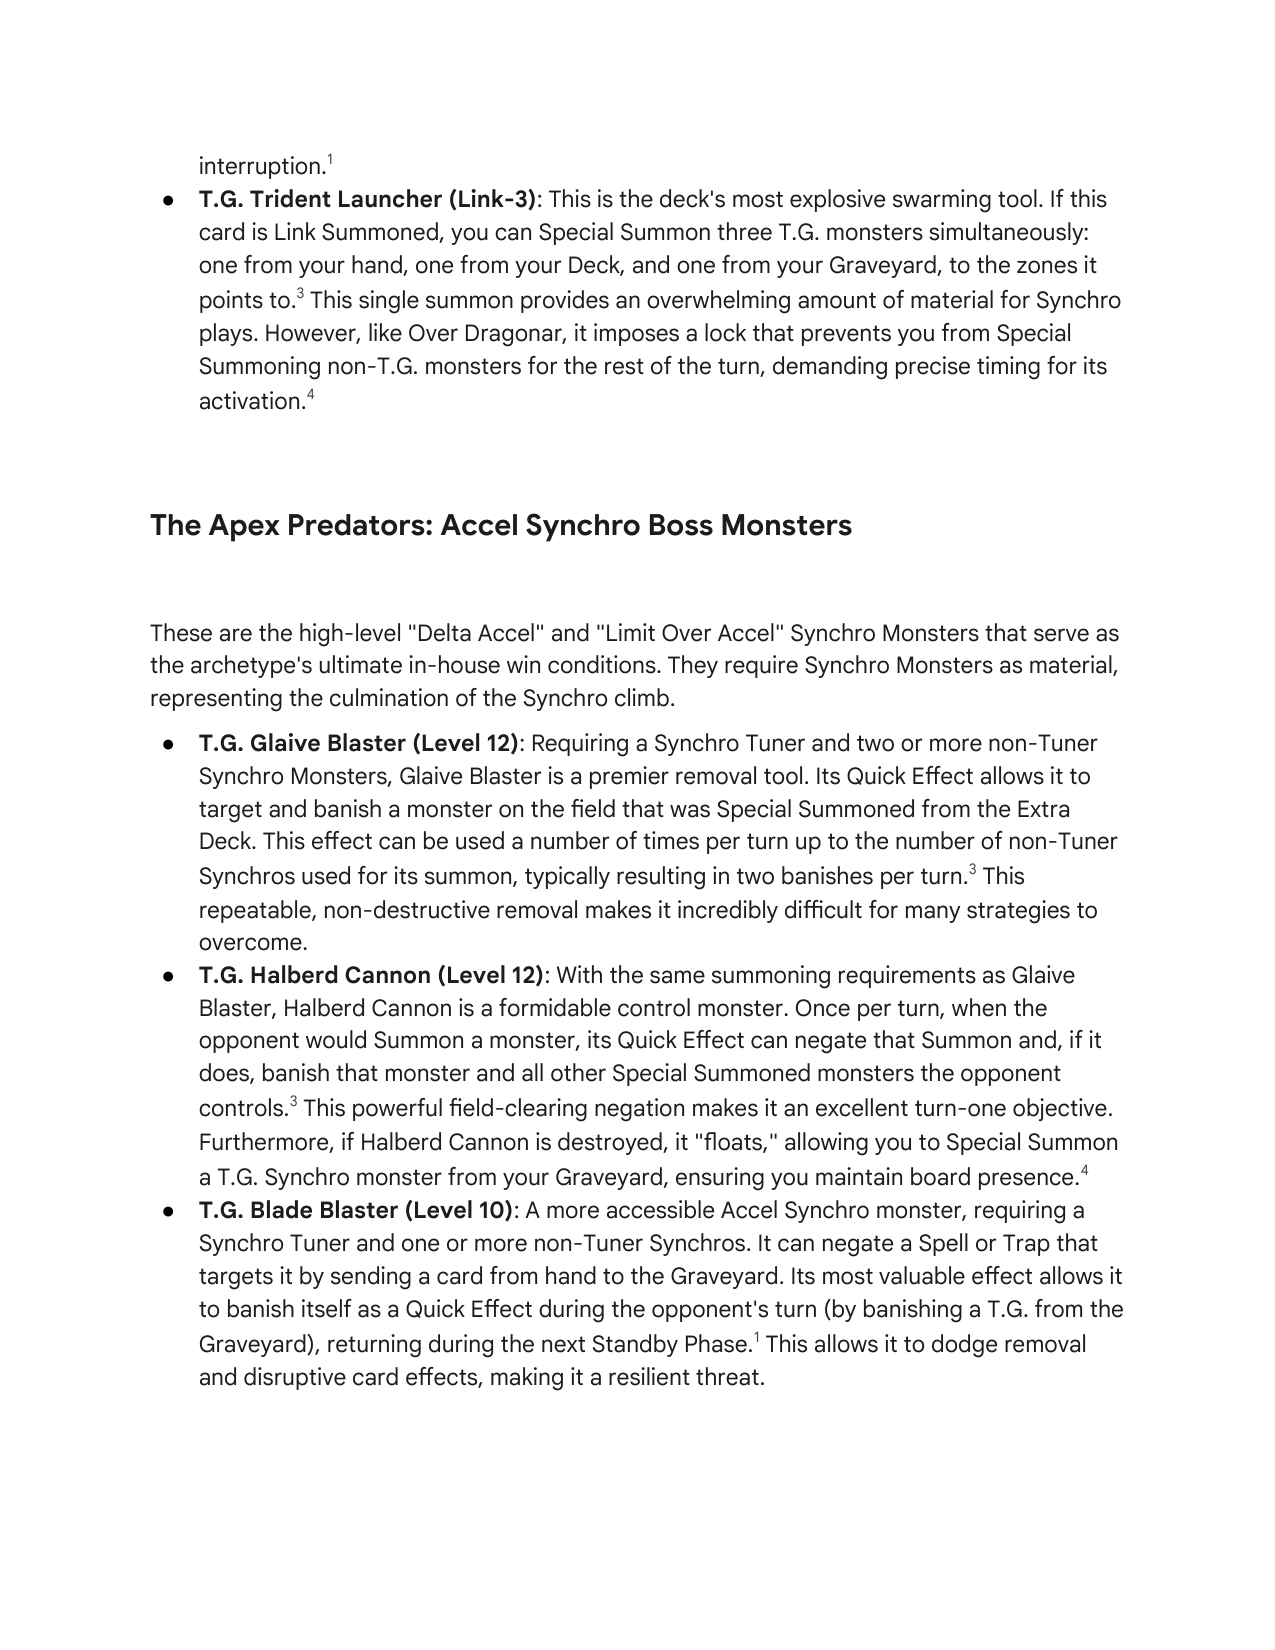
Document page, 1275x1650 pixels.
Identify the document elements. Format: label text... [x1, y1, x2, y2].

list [161, 150, 1125, 181]
list T.G. Blade Blaster (Level 10): A more accessible Accel Synchro monster, requiring a Synchro Tuner and one or more non-Tuner Synchros. It can negate a Spell or Trap that targets it by sending a card from hand to the Graveyard. Its most valuable effect allows it to banish itself as a Quick Effect during the opponent's turn (by banishing a T.G. from the Graveyard), returning during the next Standby Phase.1 This allows it to dodge removal and disruptive card effects, making it a resilient threat. [161, 1197, 1125, 1392]
text These are the high-level "Delta Accel" and "Limit Over Accel" Synchro Monsters that serve as the archetype's ultimate in-house win conditions. They require Synchro Monsters as material, representing the culmination of the Synchro climb. [150, 619, 1125, 713]
list T.G. Trident Launcher (Link-3): This is the deck's most explosive swarming tool. If this card is Link Summoned, you can Special Summon three T.G. monsters simultaneously: one from your hand, one from your Deck, and one from your Graveyard, to the zones it points to.3 This single summon provides an overwhelming amount of material for Synchro plays. However, like Over Dragonar, it imposes a lock that prevents you from Special Summoning non-T.G. monsters for the rest of the turn, demanding precise timing for its activation.4 [161, 186, 1125, 417]
subtitle The Apex Predators: Accel Synchro Boss Monsters [150, 507, 1125, 543]
list T.G. Glaive Blaster (Level 12): Requiring a Synchro Tuner and two or more non-Tuner Synchro Monsters, Glaive Blaster is a premier removal tool. Its Quick Effect allows it to target and banish a monster on the field that was Special Summoned from the Extra Deck. This effect can be used a number of times per turn up to the number of non-Tuner Synchros used for its summon, typically resulting in two banishes per turn.3 This repeatable, non-destructive removal makes it incredibly difficult for many strategies to overcome. [161, 729, 1125, 957]
list T.G. Halberd Cannon (Level 12): With the same summoning requirements as Glaive Blaster, Halberd Cannon is a formidable control monster. Once per turn, when the opponent would Summon a monster, its Quick Effect can negate that Summon and, if it does, banish that monster and all other Special Summoned monsters the opponent controls.3 This powerful field-clearing negation makes it an excellent turn-one objective. Furthermore, if Halberd Cannon is destroyed, it "floats," allowing you to Special Summon a T.G. Synchro monster from your Graveyard, ensuring you maintain board presence.4 [161, 961, 1125, 1192]
